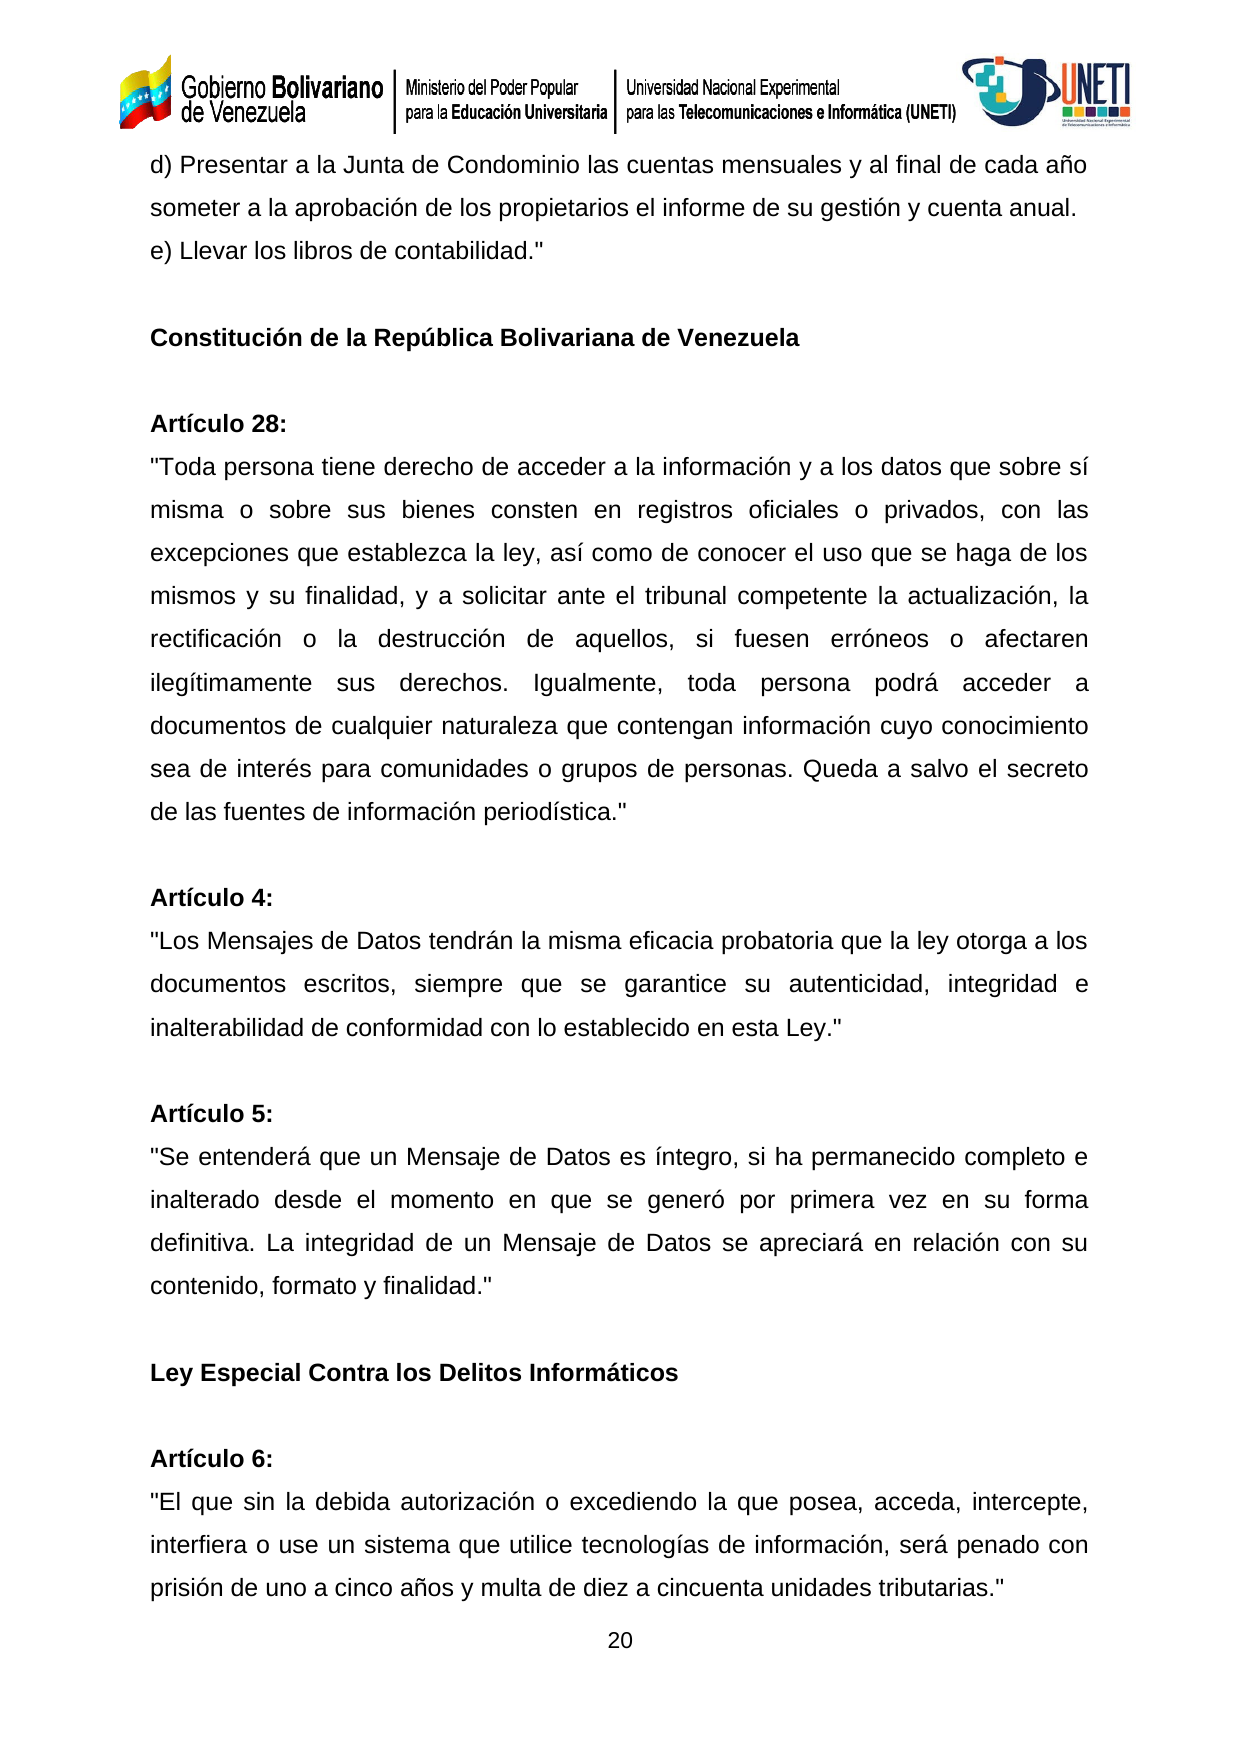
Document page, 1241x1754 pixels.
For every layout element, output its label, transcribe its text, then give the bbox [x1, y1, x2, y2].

text Artículo 28: [150, 409, 1090, 437]
text Ley Especial Contra los Delitos Informáticos [150, 1357, 1090, 1386]
text "El que sin la debida autorización o excediendo la que posea, acceda, intercepte, interfiera o use un sistema que utilice tecnologías de información, será penado con prisión de uno a cinco años y multa de diez a cincuenta unidades tributarias." [150, 1487, 1090, 1602]
picture [119, 53, 1136, 134]
text Artículo 6: [150, 1444, 1090, 1472]
text Artículo 4: [150, 883, 1090, 912]
text d) Presentar a la Junta de Condominio las cuentas mensuales y al final de cada año someter a la aprobación de los propietarios el informe de su gestión y cuenta anual. [150, 150, 1090, 222]
text "Los Mensajes de Datos tendrán la misma eficacia probatoria que la ley otorga a los documentos escritos, siempre que se garantice su autenticidad, integridad e inalterabilidad de conformidad con lo establecido en esta Ley." [150, 926, 1090, 1041]
text Artículo 5: [150, 1099, 1090, 1127]
text "Se entenderá que un Mensaje de Datos es íntegro, si ha permanecido completo e inalterado desde el momento en que se generó por primera vez en su forma definitiva. La integridad de un Mensaje de Datos se apreciará en relación con su contenido, formato y finalidad." [150, 1142, 1090, 1300]
text Constitución de la República Bolivariana de Venezuela [150, 322, 1090, 351]
text e) Llevar los libros de contabilidad." [150, 236, 1090, 265]
text "Toda persona tiene derecho de acceder a la información y a los datos que sobre sí misma o sobre sus bienes consten en registros oficiales o privados, con las excepciones que establezca la ley, así como de conocer el uso que se haga de los mismos y su finalidad, y a solicitar ante el tribunal competente la actualización, la rectificación o la destrucción de aquellos, si fuesen erróneos o afectaren ilegítimamente sus derechos. Igualmente, toda persona podrá acceder a documentos de cualquier naturaleza que contengan información cuyo conocimiento sea de interés para comunidades o grupos de personas. Queda a salvo el secreto de las fuentes de información periodística." [150, 452, 1090, 826]
